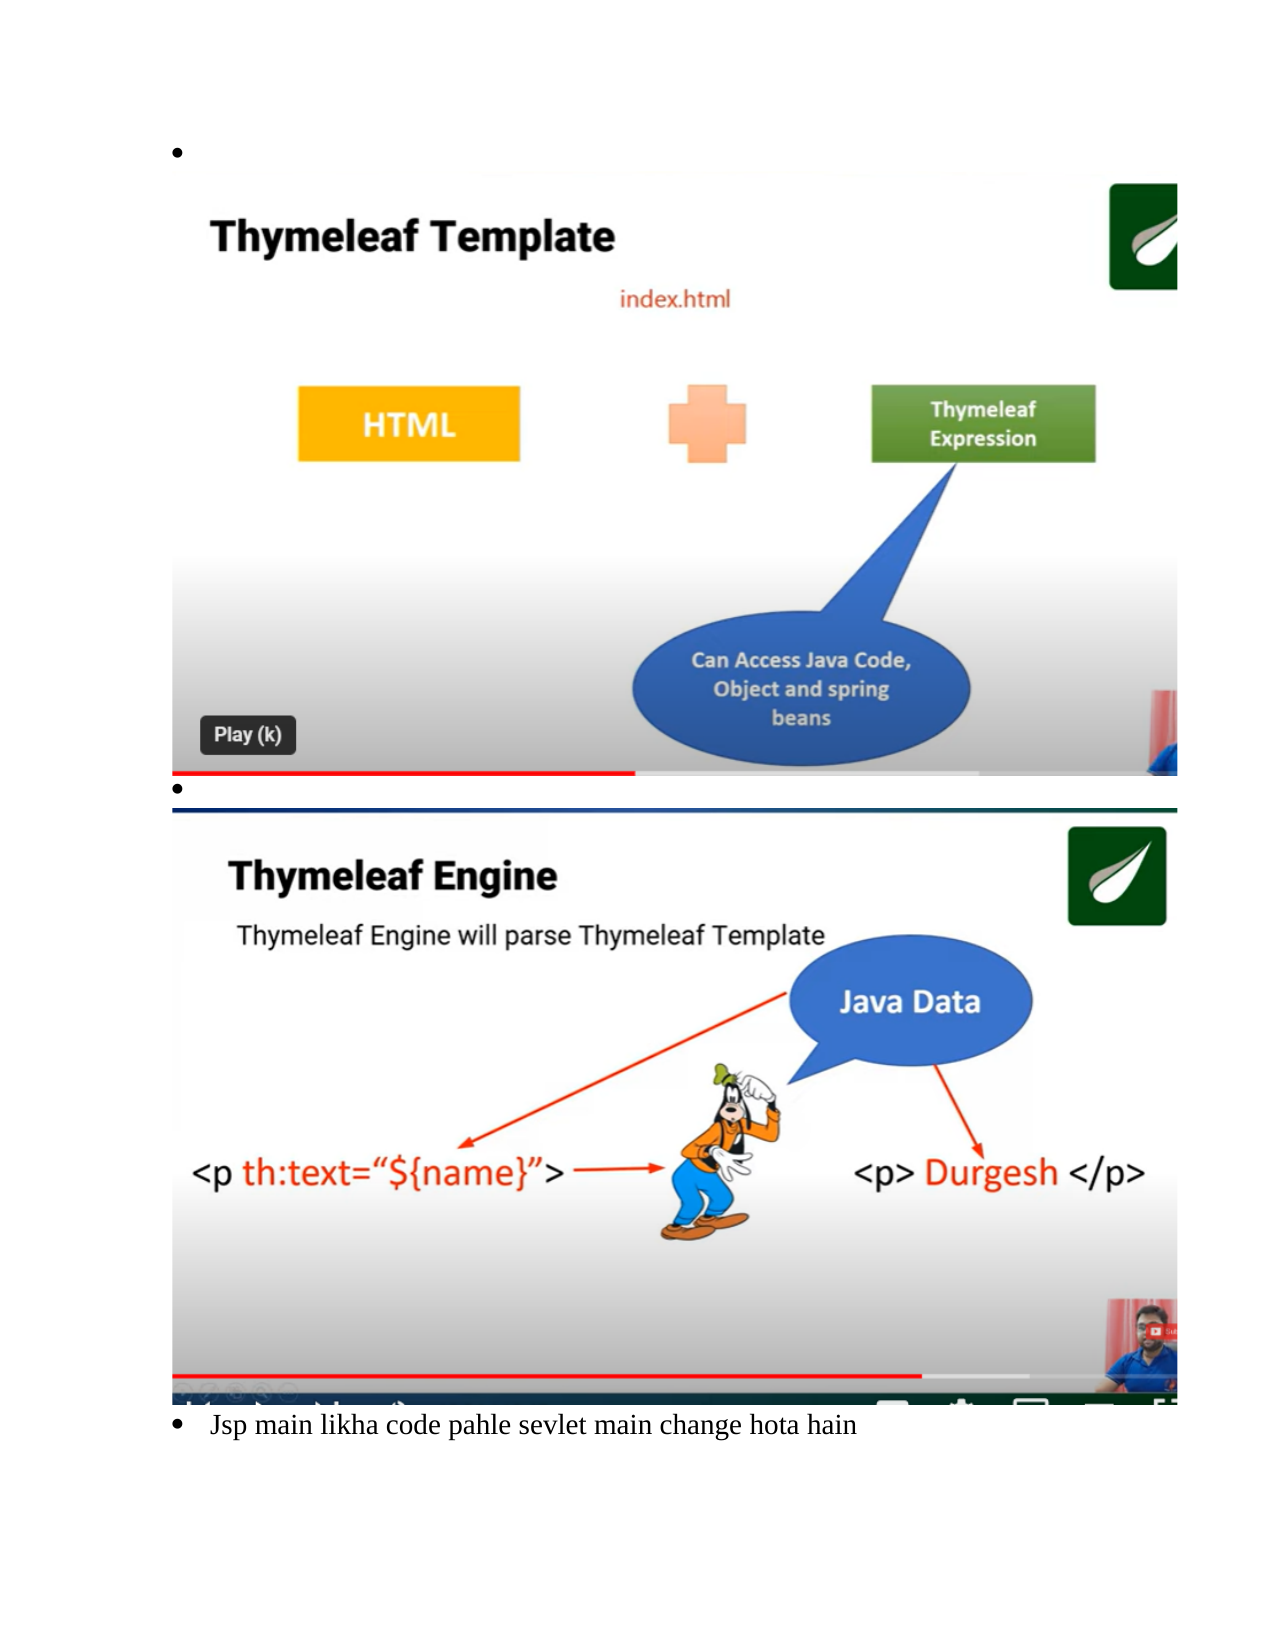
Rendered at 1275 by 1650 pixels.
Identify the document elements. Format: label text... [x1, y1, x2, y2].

picture [172, 171, 1178, 776]
list Jsp main likha code pahle sevlet main change hota hain [172, 1407, 1140, 1441]
picture [172, 808, 1178, 1405]
